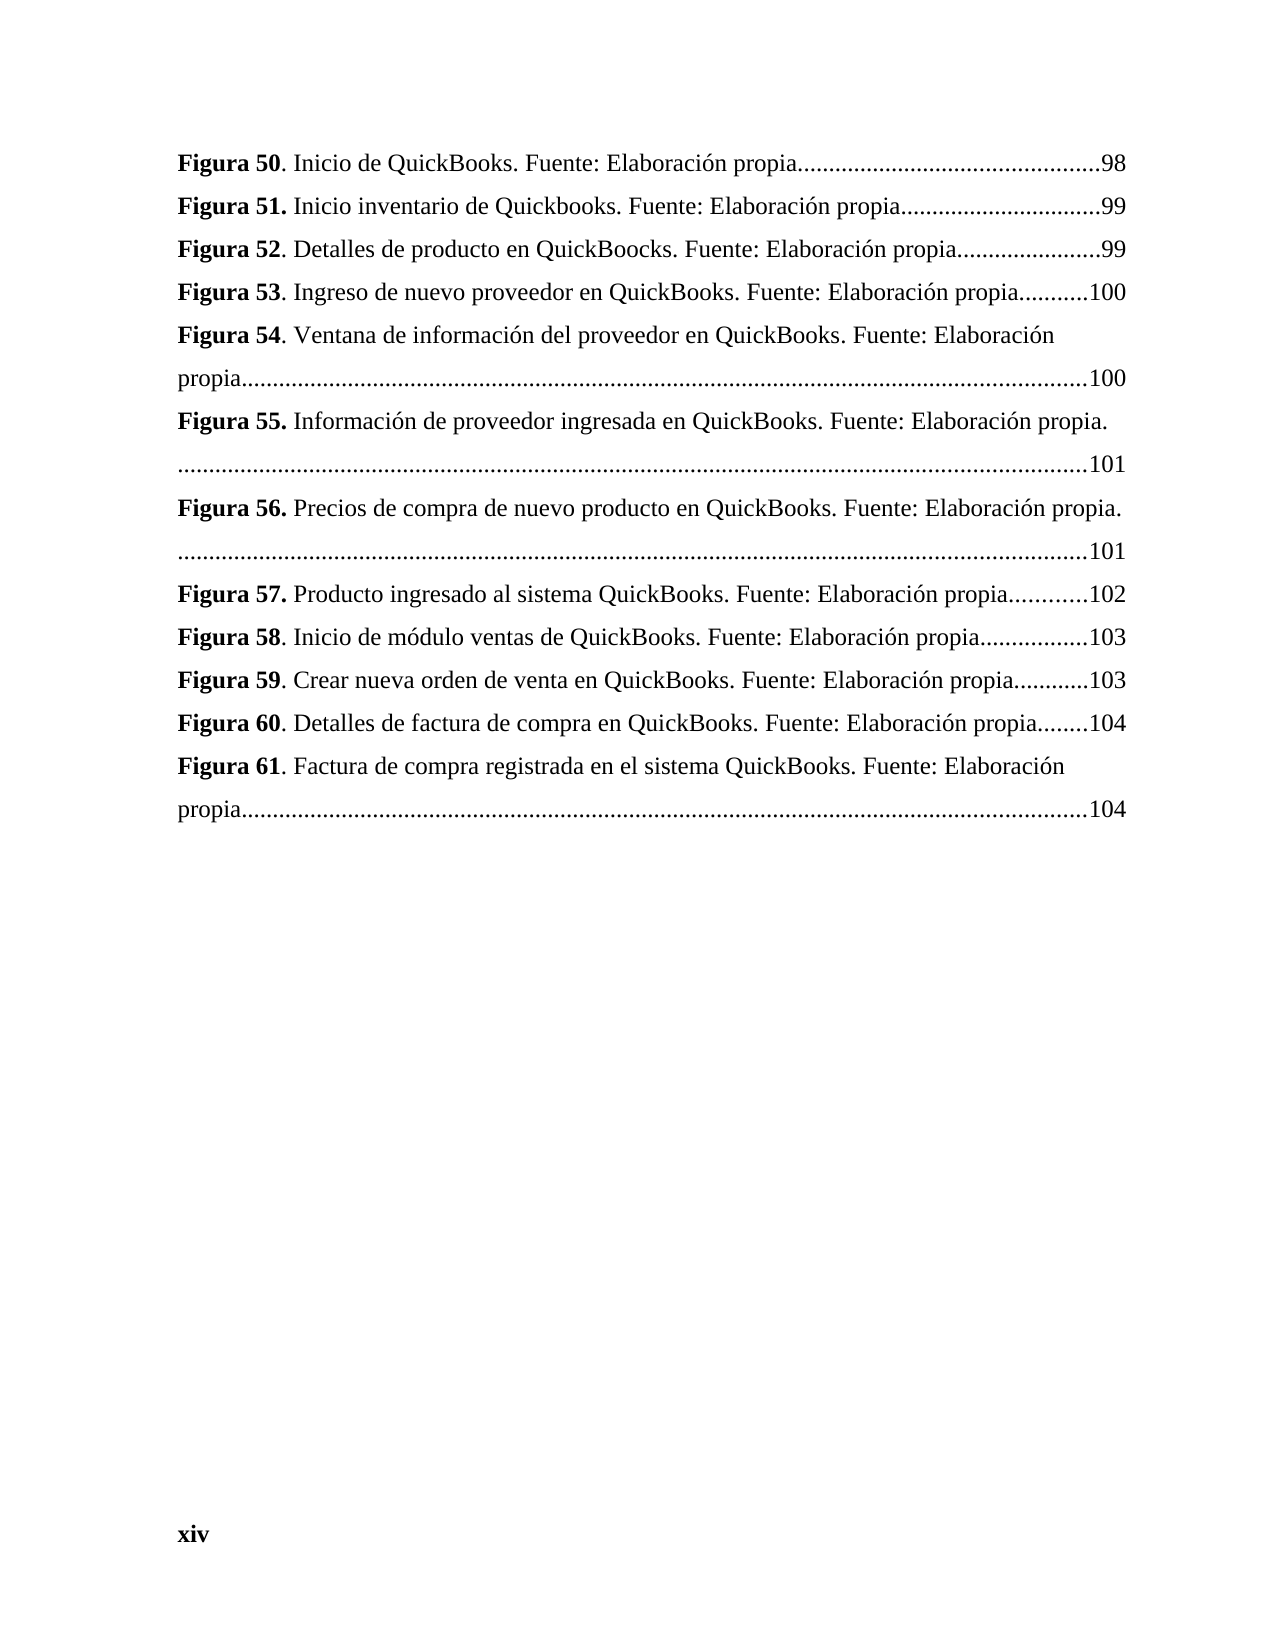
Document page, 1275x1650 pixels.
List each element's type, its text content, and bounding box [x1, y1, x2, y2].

text Figura 55. Información de proveedor ingresada en QuickBooks. Fuente: Elaboración propia. 101 [177, 406, 1127, 478]
text Figura 54. Ventana de información del proveedor en QuickBooks. Fuente: Elaboración propia. 100 [177, 320, 1127, 392]
text Figura 59. Crear nueva orden de venta en QuickBooks. Fuente: Elaboración propia. 103 [177, 665, 1127, 694]
text Figura 56. Precios de compra de nuevo producto en QuickBooks. Fuente: Elaboración propia. 101 [177, 493, 1127, 564]
text Figura 50. Inicio de QuickBooks. Fuente: Elaboración propia. 98 [177, 148, 1127, 176]
text Figura 61. Factura de compra registrada en el sistema QuickBooks. Fuente: Elaboración propia. 104 [177, 751, 1127, 823]
text Figura 53. Ingreso de nuevo proveedor en QuickBooks. Fuente: Elaboración propia. 100 [177, 277, 1127, 306]
text Figura 51. Inicio inventario de Quickbooks. Fuente: Elaboración propia 99 [177, 191, 1127, 219]
text Figura 52. Detalles de producto en QuickBoocks. Fuente: Elaboración propia. 99 [177, 234, 1127, 263]
text Figura 58. Inicio de módulo ventas de QuickBooks. Fuente: Elaboración propia. 103 [177, 622, 1127, 651]
text Figura 57. Producto ingresado al sistema QuickBooks. Fuente: Elaboración propia. 102 [177, 579, 1127, 608]
text Figura 60. Detalles de factura de compra en QuickBooks. Fuente: Elaboración propia. 104 [177, 708, 1127, 737]
